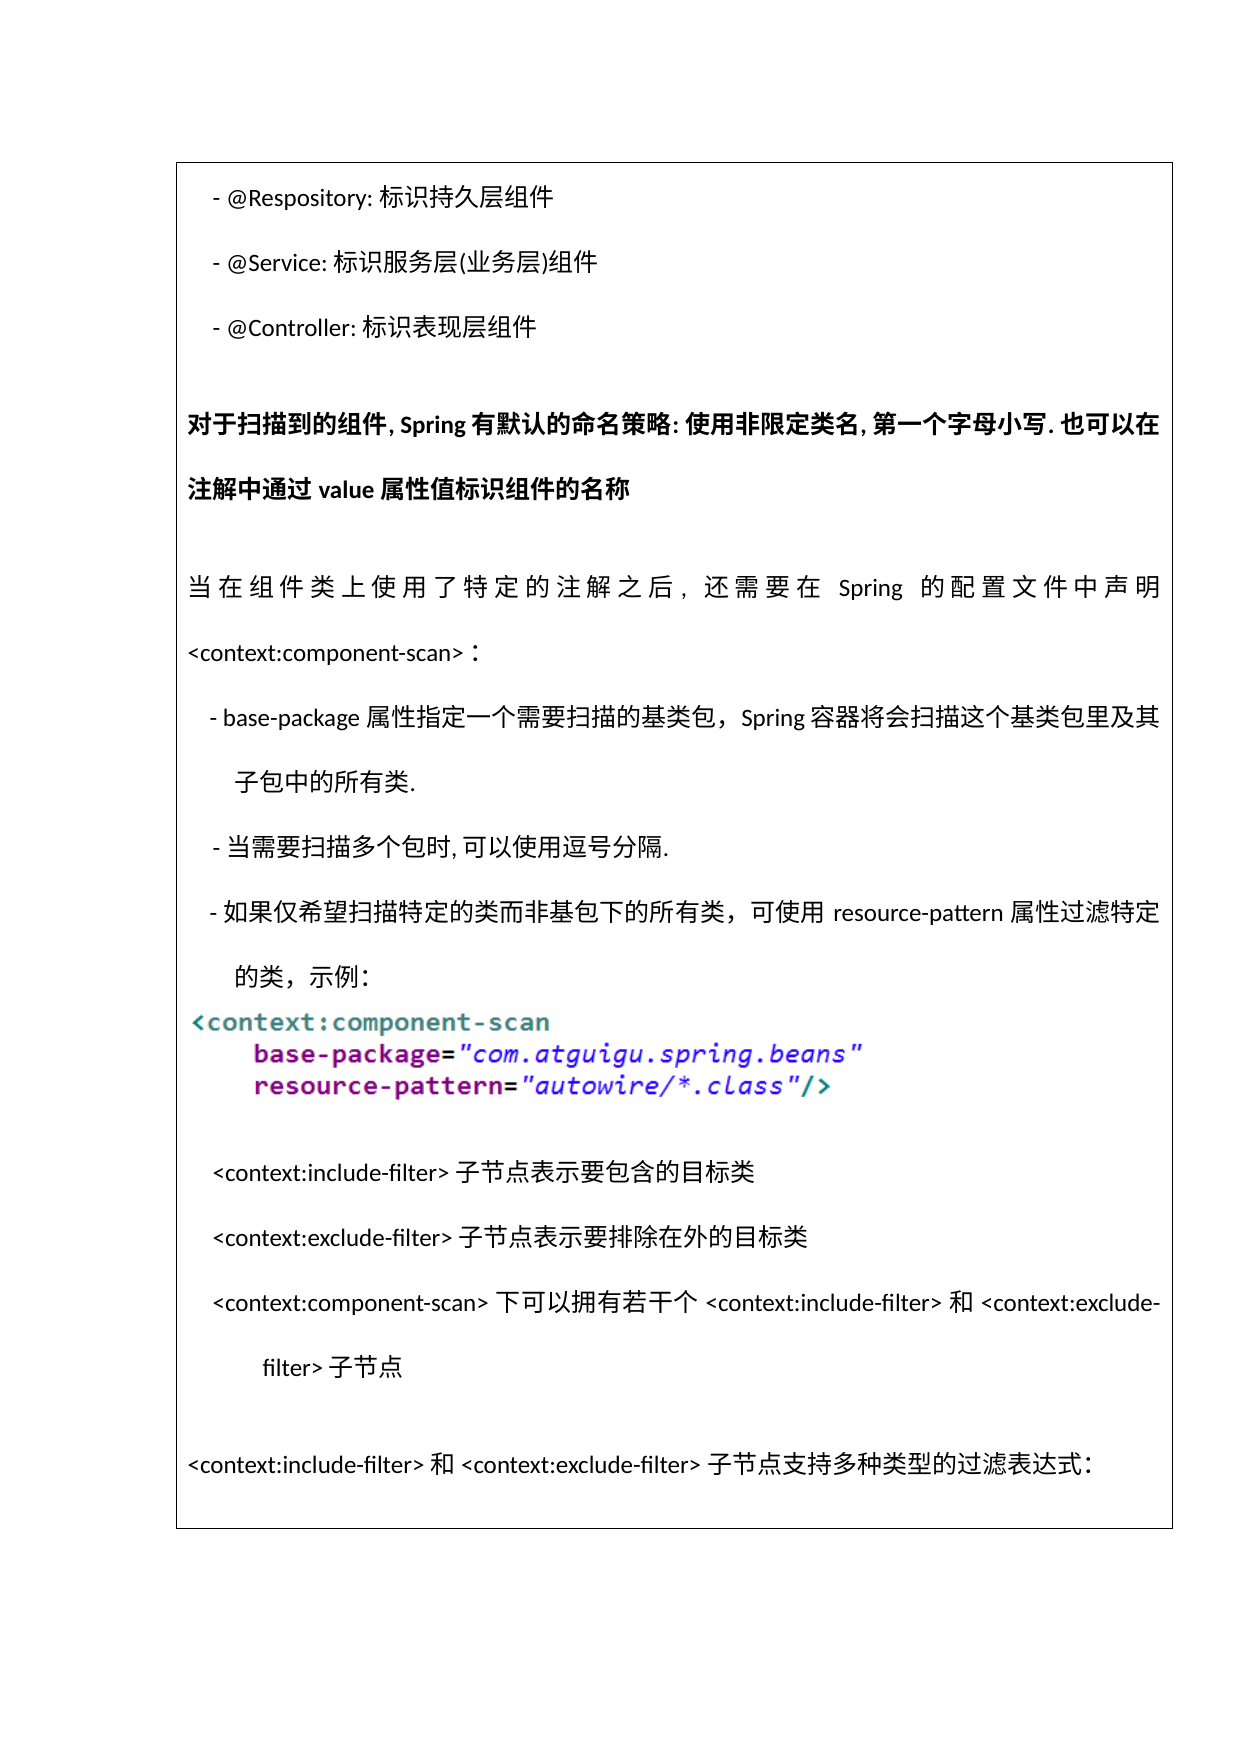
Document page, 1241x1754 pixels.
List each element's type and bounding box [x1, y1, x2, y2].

picture [187, 1008, 868, 1101]
table_header [177, 163, 1172, 1528]
